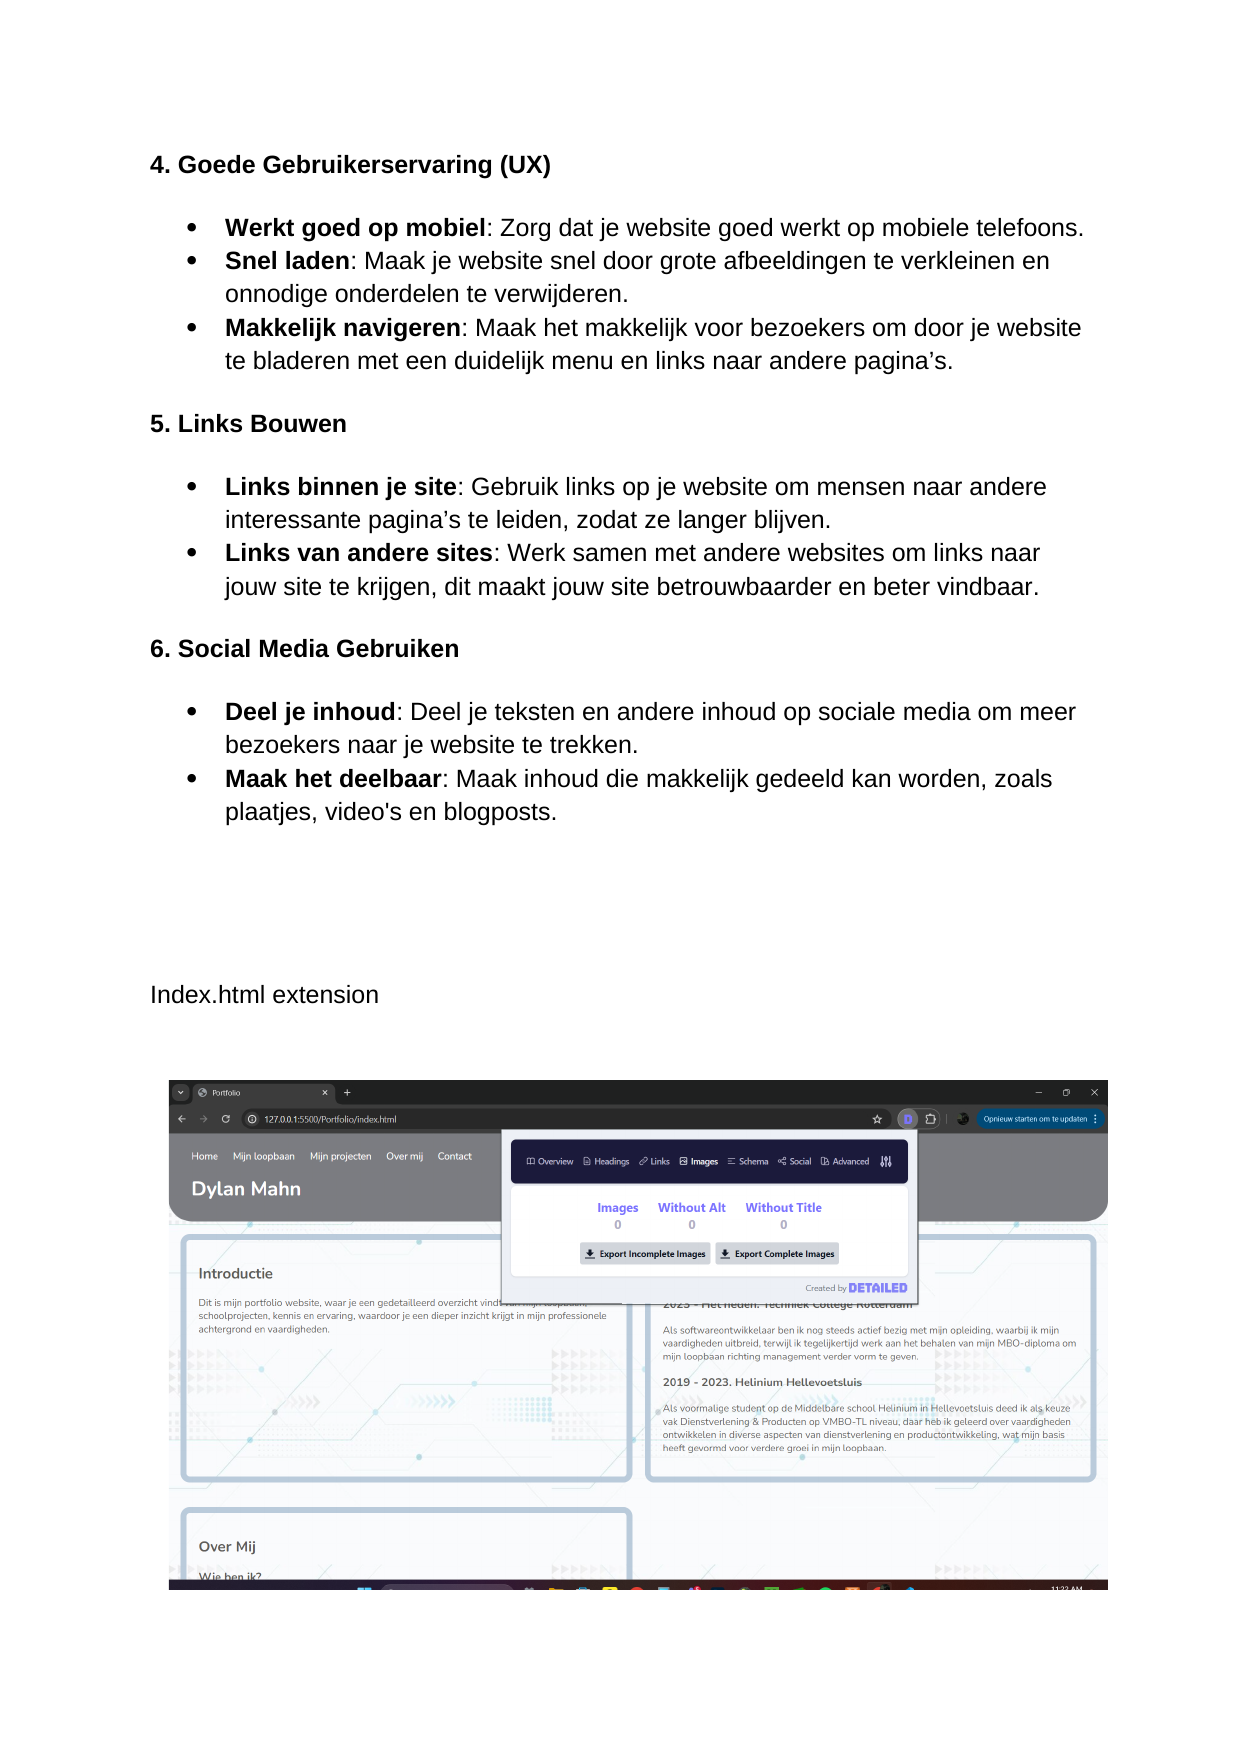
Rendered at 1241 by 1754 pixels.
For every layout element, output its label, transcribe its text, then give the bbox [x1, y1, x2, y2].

subtitle 4. Goede Gebruikerservaring (UX) [150, 150, 1090, 179]
list Deel je inhoud: Deel je teksten en andere inhoud op sociale media om meer bezoekers naar je website te trekken. [187, 697, 1090, 759]
list Snel laden: Maak je website snel door grote afbeeldingen te verkleinen en onnodige onderdelen te verwijderen. [187, 246, 1090, 308]
list Werkt goed op mobiel: Zorg dat je website goed werkt op mobiele telefoons. [187, 213, 1090, 241]
subtitle 6. Social Media Gebruiken [150, 634, 1090, 663]
list Links binnen je site: Gebruik links op je website om mensen naar andere interessante pagina’s te leiden, zodat ze langer blijven. [187, 471, 1090, 534]
subtitle 5. Links Bouwen [150, 409, 1090, 438]
list Makkelijk navigeren: Maak het makkelijk voor bezoekers om door je website te bladeren met een duidelijk menu en links naar andere pagina’s. [187, 313, 1090, 375]
text Index.html extension [150, 980, 1090, 1009]
list Links van andere sites: Werk samen met andere websites om links naar jouw site te krijgen, dit maakt jouw site betrouwbaarder en beter vindbaar. [187, 538, 1090, 600]
list Maak het deelbaar: Maak inhoud die makkelijk gedeeld kan worden, zoals plaatjes, video's en blogposts. [187, 764, 1090, 826]
